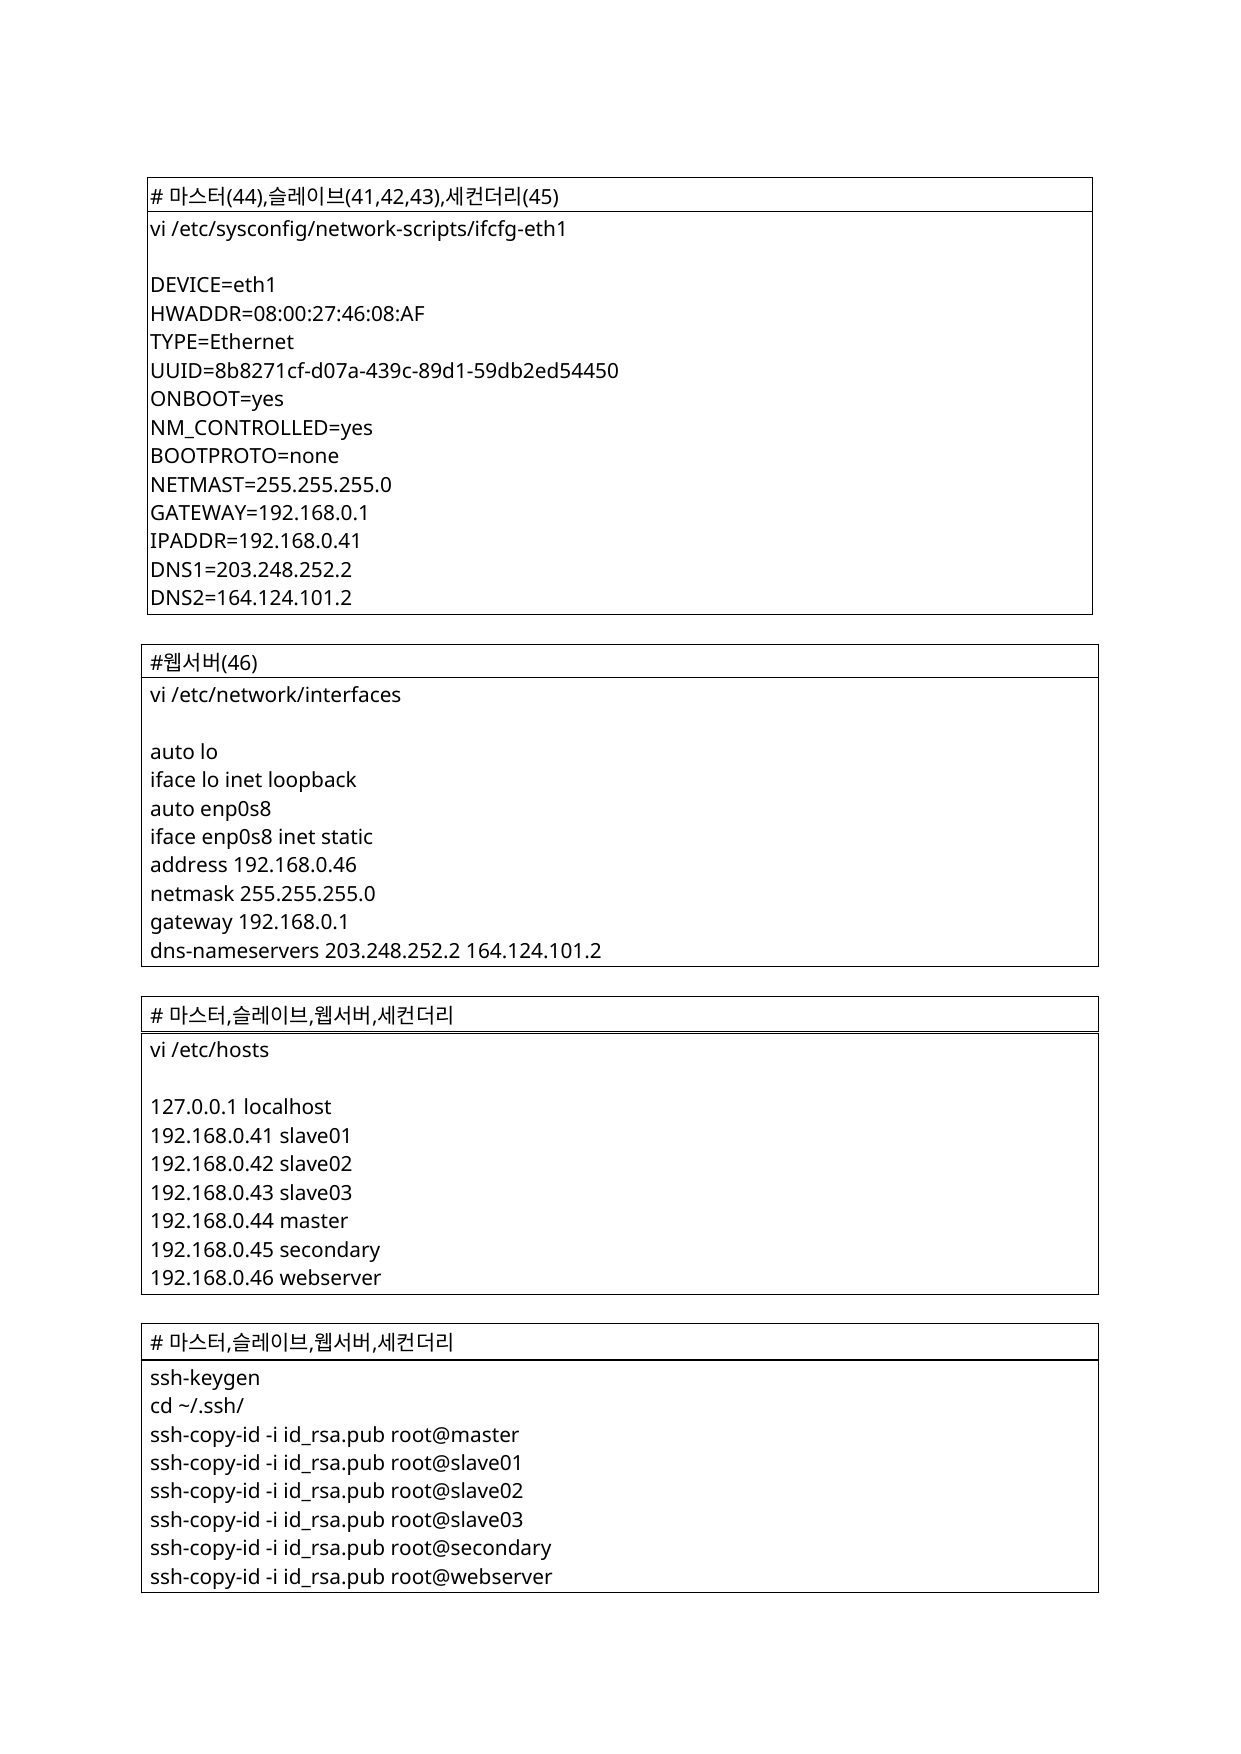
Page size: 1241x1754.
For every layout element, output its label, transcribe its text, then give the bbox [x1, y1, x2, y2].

text dns-nameservers 203.248.252.2 164.124.101.2 [142, 933, 1098, 966]
text ssh-copy-id -i id_rsa.pub root@secondary [150, 1533, 1090, 1559]
text DNS1=203.248.252.2 [150, 555, 1090, 580]
text ssh-copy-id -i id_rsa.pub root@slave03 [150, 1505, 1090, 1533]
text netmask 255.255.255.0 [150, 879, 1090, 907]
text # 마스터(44),슬레이브(41,42,43),세컨더리(45) [148, 178, 1092, 211]
text cd ~/.ssh/ [150, 1391, 1090, 1420]
text NM_CONTROLLED=yes [150, 413, 1090, 441]
text ONBOOT=yes [150, 384, 1090, 413]
text #웹서버(46) [142, 645, 1098, 677]
text # 마스터,슬레이브,웹서버,세컨더리 [142, 997, 1098, 1031]
text GATEWAY=192.168.0.1 [150, 498, 1090, 527]
text ssh-copy-id -i id_rsa.pub root@slave02 [150, 1477, 1090, 1505]
text auto lo [150, 737, 1090, 765]
text 192.168.0.42 slave02 [150, 1149, 1090, 1178]
text NETMAST=255.255.255.0 [150, 470, 1090, 498]
text ssh-copy-id -i id_rsa.pub root@slave01 [150, 1448, 1090, 1477]
text iface enp0s8 inet static [150, 822, 1090, 851]
text iface lo inet loopback [150, 765, 1090, 794]
text TYPE=Ethernet [150, 327, 1090, 356]
text 192.168.0.43 slave03 [150, 1178, 1090, 1206]
text vi /etc/network/interfaces [142, 678, 1098, 708]
text ssh-copy-id -i id_rsa.pub root@master [150, 1420, 1090, 1448]
text HWADDR=08:00:27:46:08:AF [150, 299, 1090, 327]
text DNS2=164.124.101.2 [148, 580, 1092, 614]
text 192.168.0.41 slave01 [150, 1121, 1090, 1149]
text vi /etc/sysconfig/network-scripts/ifcfg-eth1 [148, 212, 1092, 242]
text auto enp0s8 [150, 794, 1090, 822]
text address 192.168.0.46 [150, 851, 1090, 879]
text 192.168.0.44 master [150, 1206, 1090, 1235]
text # 마스터,슬레이브,웹서버,세컨더리 [142, 1324, 1098, 1359]
text gateway 192.168.0.1 [150, 907, 1090, 933]
text DEVICE=eth1 [150, 271, 1090, 299]
text IPADDR=192.168.0.41 [150, 527, 1090, 555]
text ssh-keygen [142, 1361, 1098, 1391]
text 192.168.0.45 secondary [150, 1235, 1090, 1260]
text UUID=8b8271cf-d07a-439c-89d1-59db2ed54450 [150, 356, 1090, 384]
text BOOTPROTO=none [150, 441, 1090, 470]
text 192.168.0.46 webserver [142, 1260, 1098, 1294]
text 127.0.0.1 localhost [150, 1092, 1090, 1121]
text vi /etc/hosts [142, 1034, 1098, 1064]
text ssh-copy-id -i id_rsa.pub root@webserver [142, 1559, 1098, 1592]
